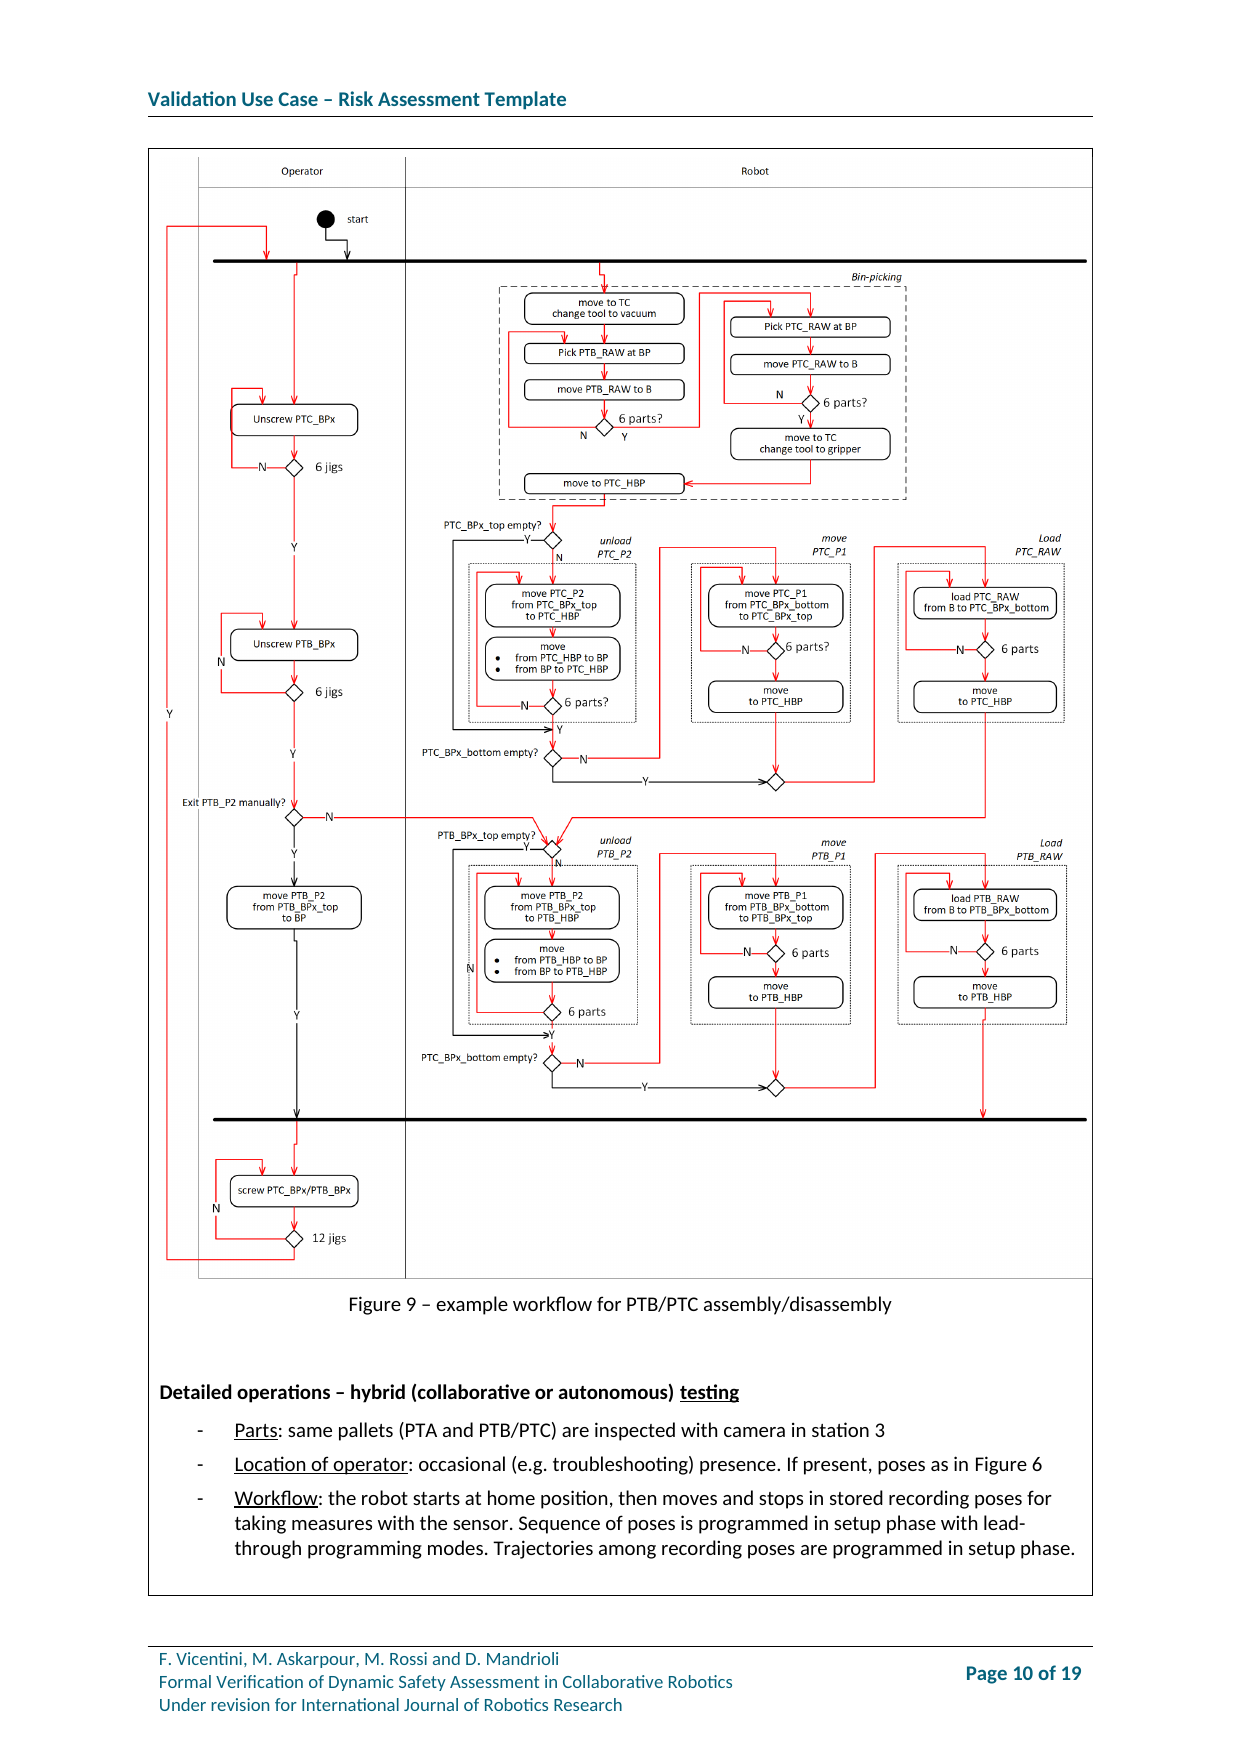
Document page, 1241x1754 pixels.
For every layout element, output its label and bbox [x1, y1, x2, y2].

picture [613, 1698, 617, 1711]
picture [274, 1701, 280, 1711]
picture [159, 157, 1093, 1279]
picture [415, 1678, 421, 1688]
picture [356, 1699, 363, 1711]
table_cell [149, 149, 1092, 1595]
picture [600, 1675, 604, 1688]
picture [533, 1676, 539, 1688]
picture [315, 1699, 321, 1711]
